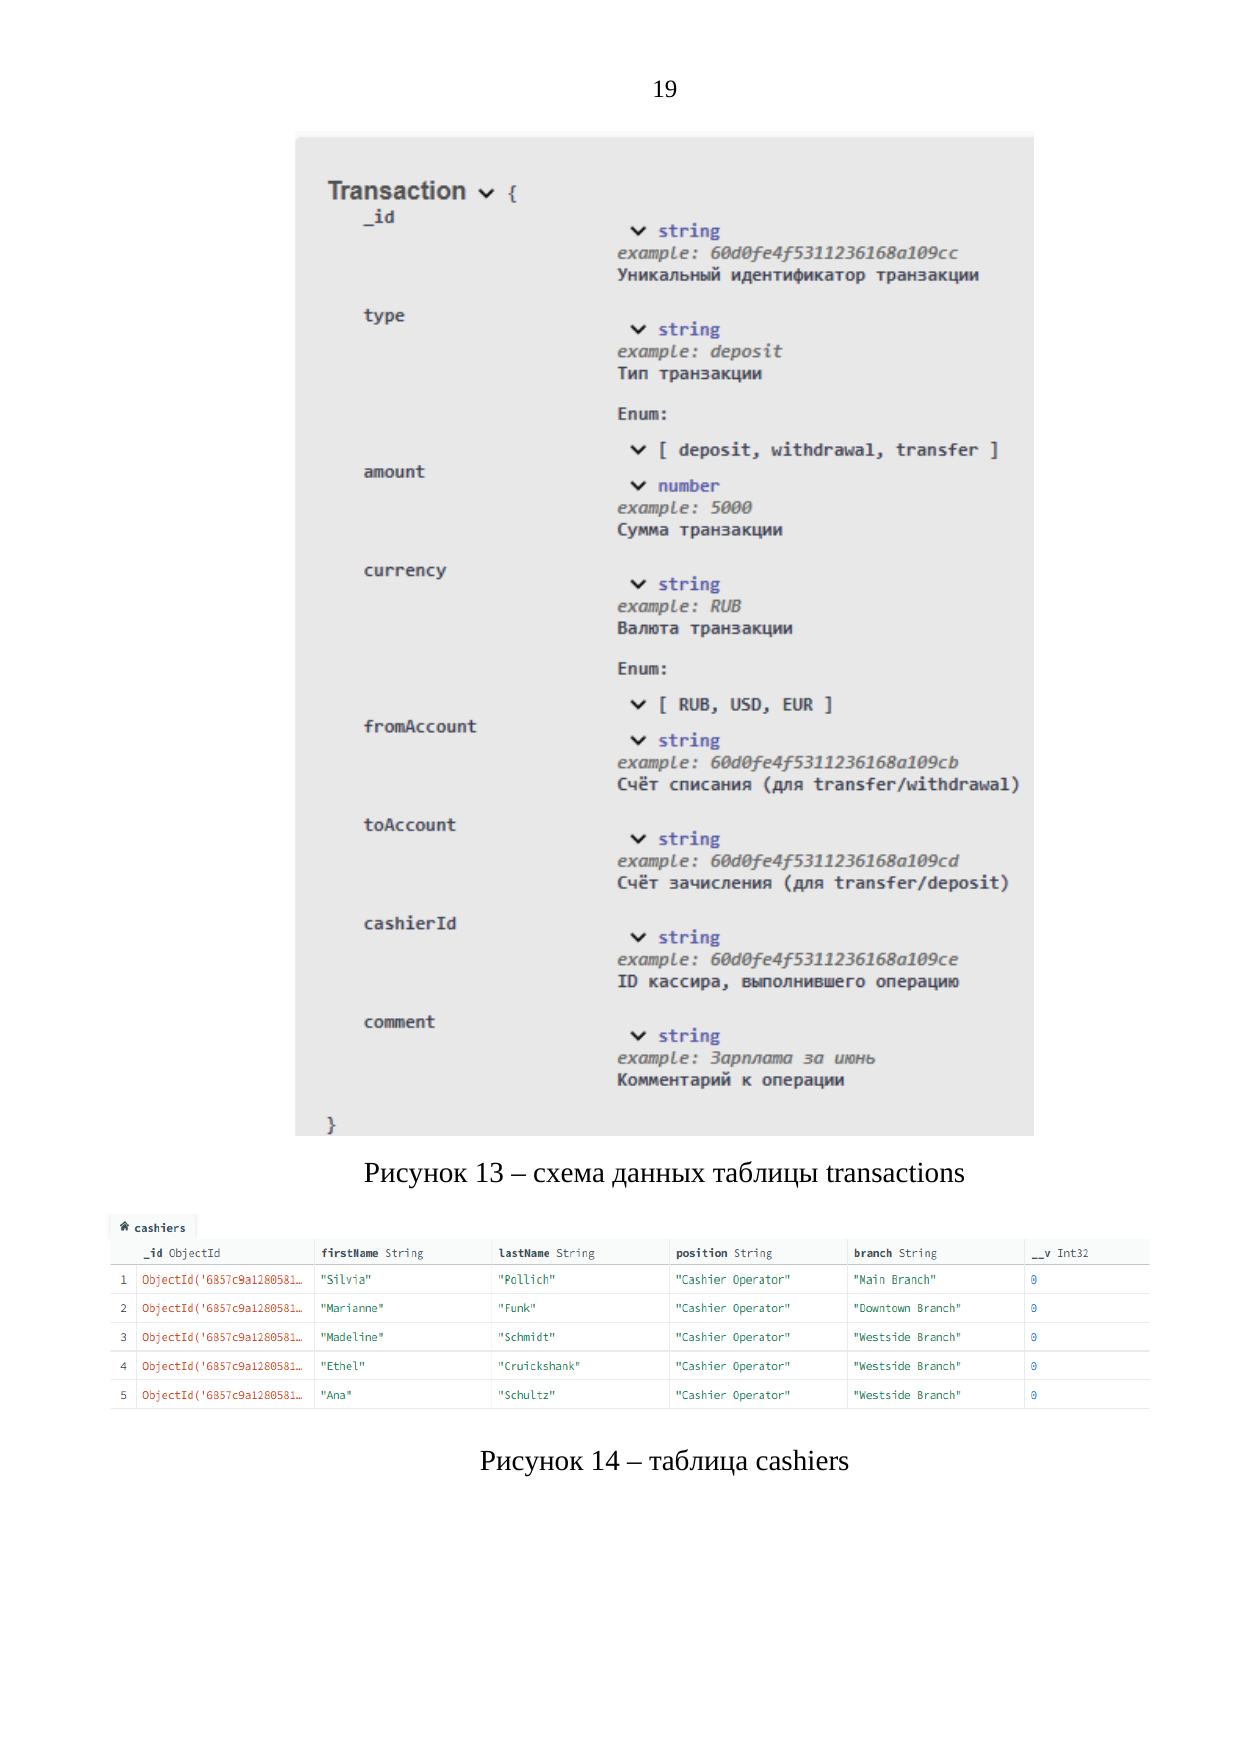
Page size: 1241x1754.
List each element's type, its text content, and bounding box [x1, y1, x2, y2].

picture [294, 131, 1034, 1136]
picture [103, 1210, 1150, 1422]
text Рисунок 13 – схема данных таблицы transactions [177, 1155, 1152, 1188]
